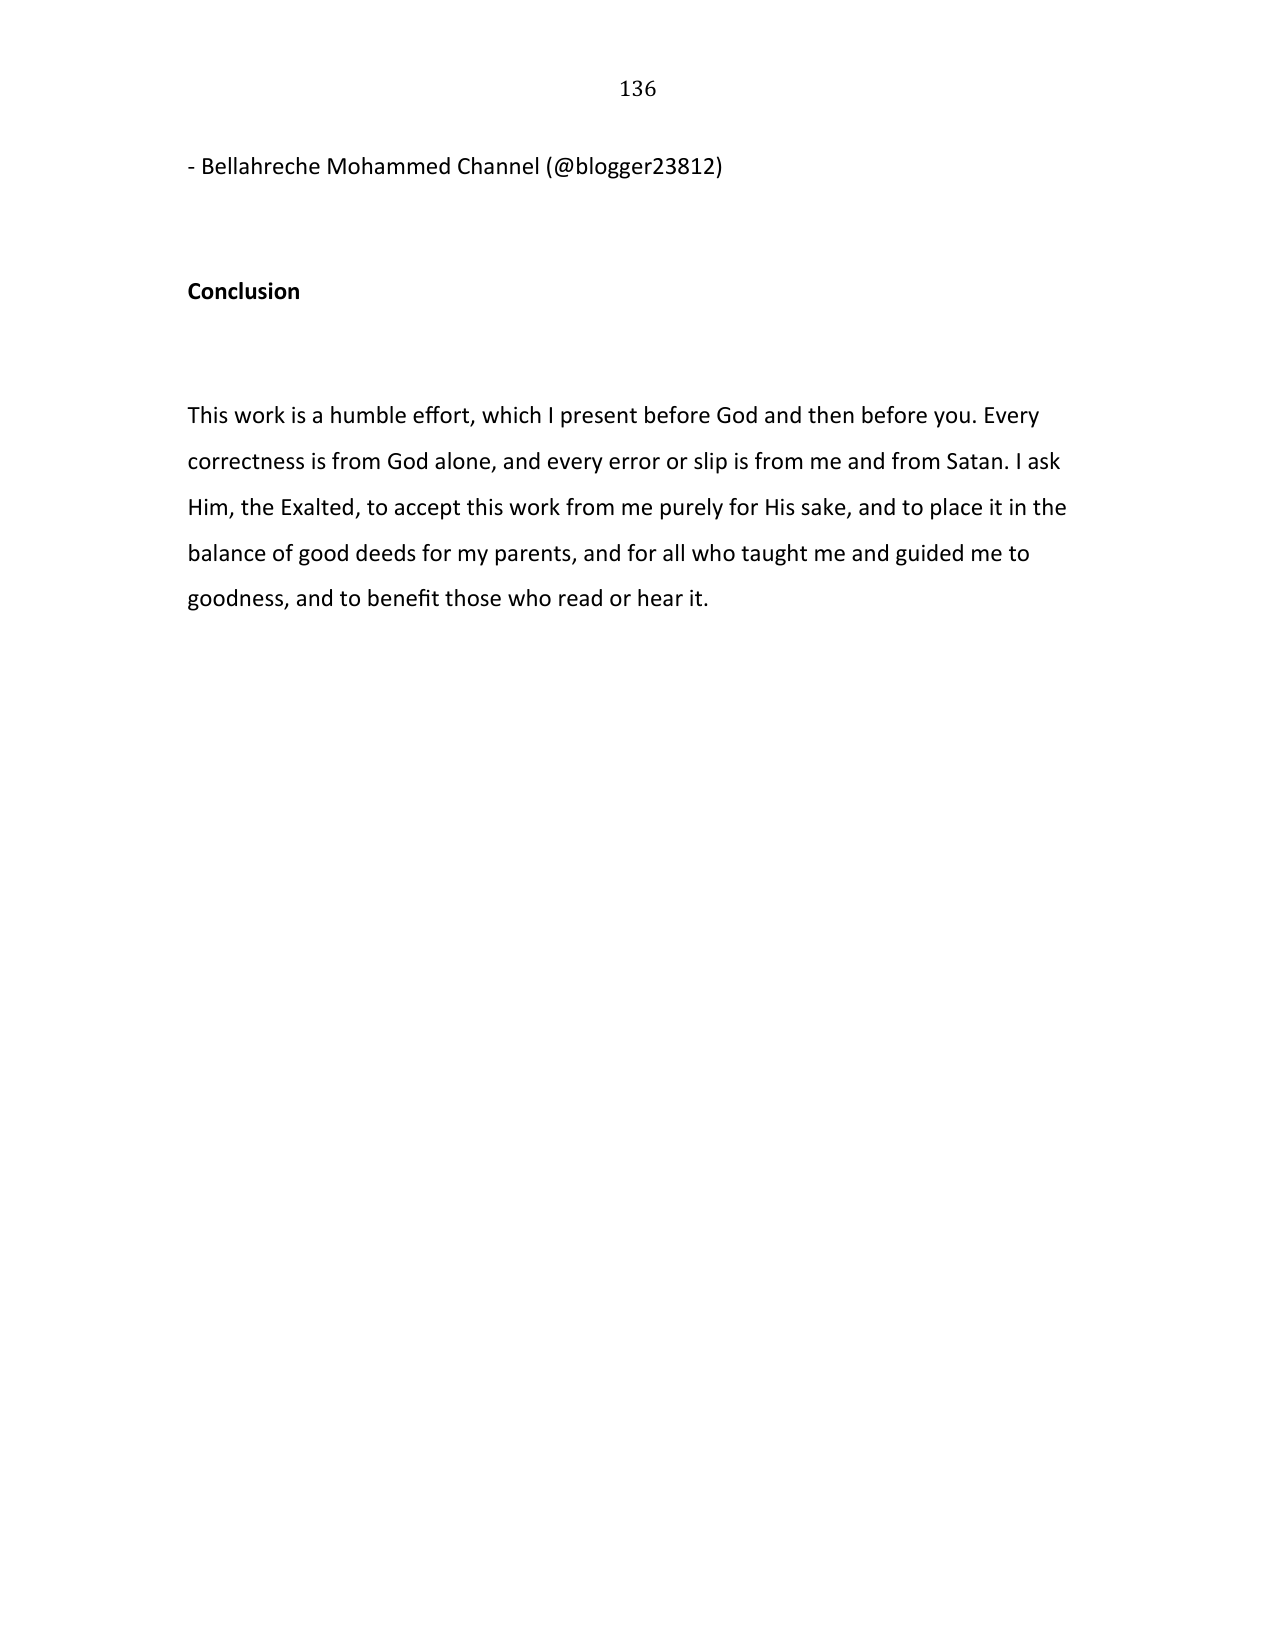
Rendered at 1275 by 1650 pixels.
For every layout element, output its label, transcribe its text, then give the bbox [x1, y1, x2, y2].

text - Bellahreche Mohammed Channel (@blogger23812) [187, 150, 1087, 181]
text Conclusion [187, 275, 1087, 305]
text This work is a humble effort, which I present before God and then before you. Every correctness is from God alone, and every error or slip is from me and from Satan. I ask Him, the Exalted, to accept this work from me purely for His sake, and to place it in the balance of good deeds for my parents, and for all who taught me and guided me to goodness, and to benefit those who read or hear it. [187, 399, 1087, 613]
